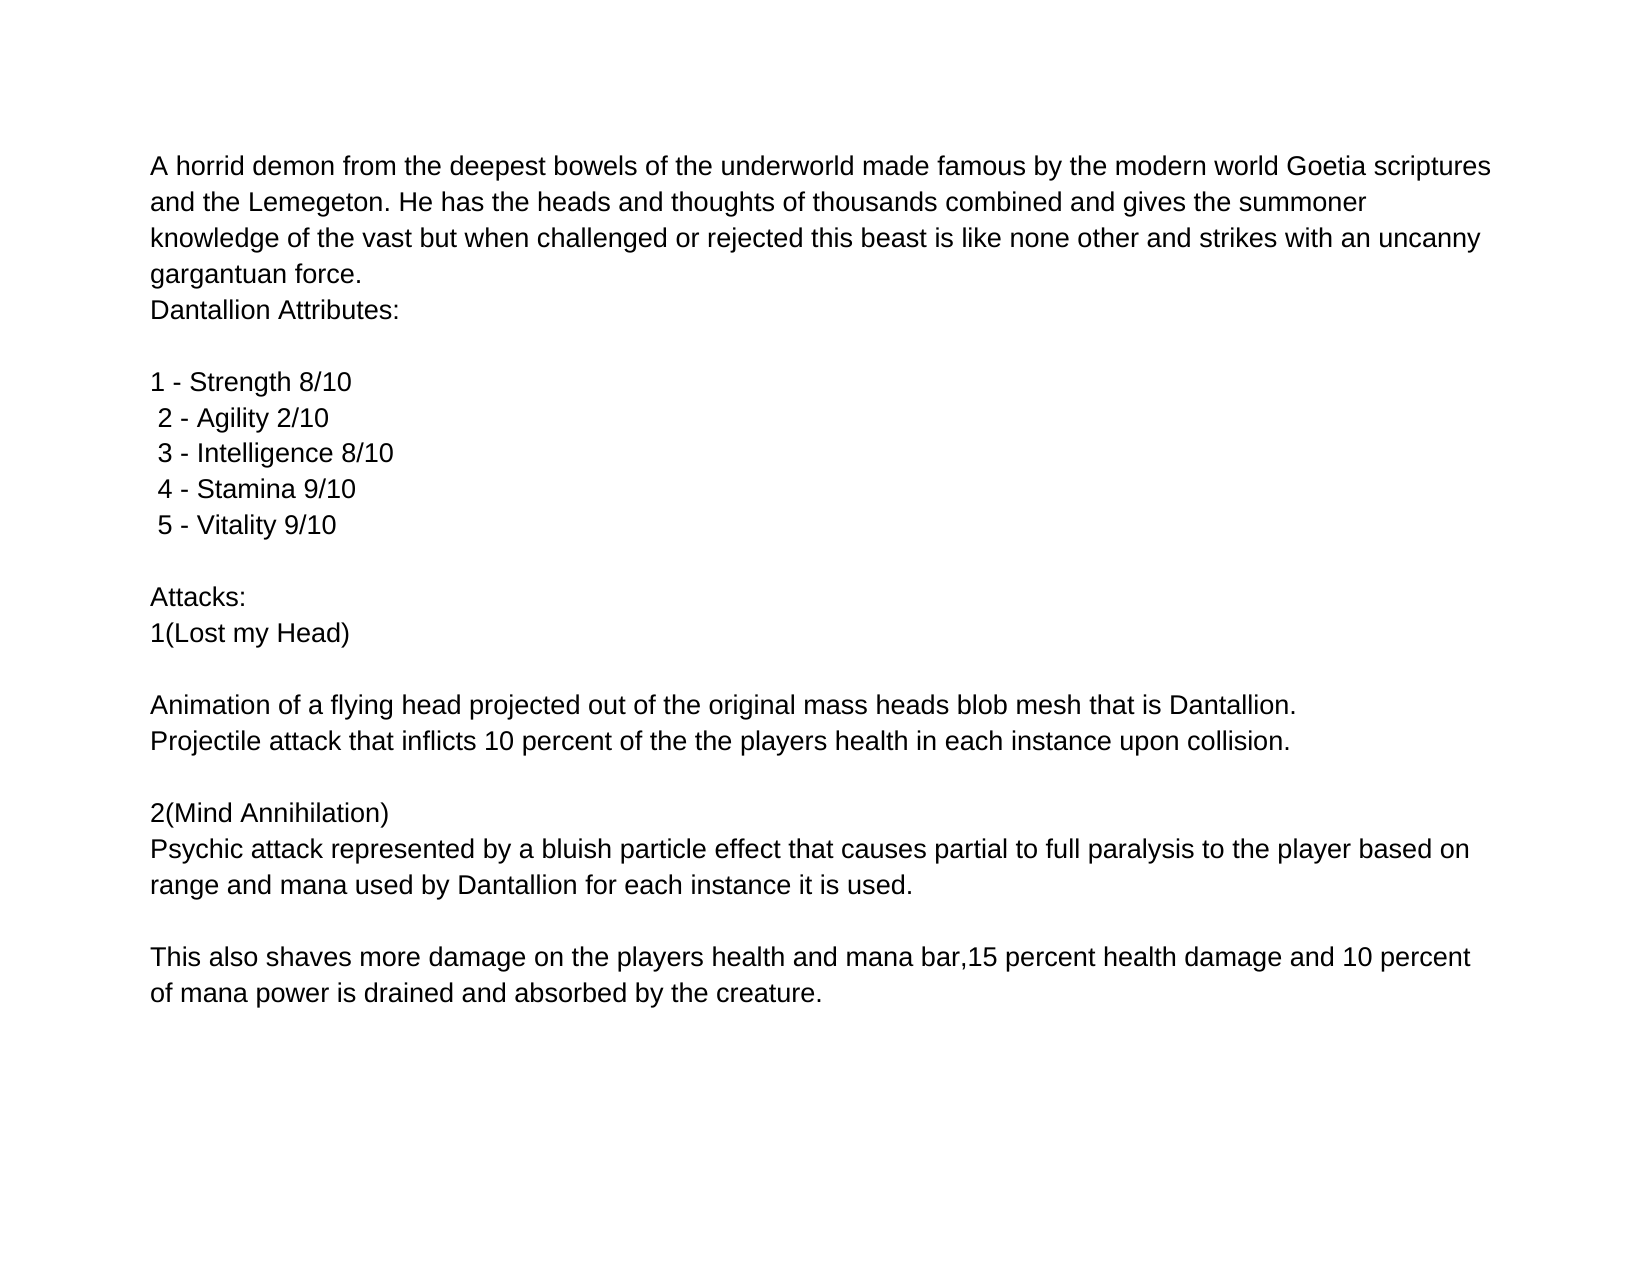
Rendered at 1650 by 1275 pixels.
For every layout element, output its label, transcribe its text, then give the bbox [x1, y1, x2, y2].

text 2 - Agility 2/10 [150, 402, 1500, 433]
text 5 - Vitality 9/10 [150, 509, 1500, 541]
text Dantallion Attributes: [150, 294, 1500, 325]
text Psychic attack represented by a bluish particle effect that causes partial to full paralysis to the player based on range and mana used by Dantallion for each instance it is used. [150, 833, 1500, 900]
text 4 - Stamina 9/10 [150, 473, 1500, 505]
text 1 - Strength 8/10 [150, 366, 1500, 397]
text 3 - Intelligence 8/10 [150, 437, 1500, 469]
text 2(Mind Annihilation) [150, 797, 1500, 828]
text Animation of a flying head projected out of the original mass heads blob mesh that is Dantallion. [150, 689, 1500, 720]
text Attacks: [150, 581, 1500, 612]
text Projectile attack that inflicts 10 percent of the the players health in each instance upon collision. [150, 725, 1500, 756]
text 1(Lost my Head) [150, 617, 1500, 648]
text A horrid demon from the deepest bowels of the underworld made famous by the modern world Goetia scriptures and the Lemegeton. He has the heads and thoughts of thousands combined and gives the summoner knowledge of the vast but when challenged or rejected this beast is like none other and strikes with an uncanny gargantuan force. [150, 150, 1500, 289]
text This also shaves more damage on the players health and mana bar,15 percent health damage and 10 percent of mana power is drained and absorbed by the creature. [150, 941, 1500, 1008]
